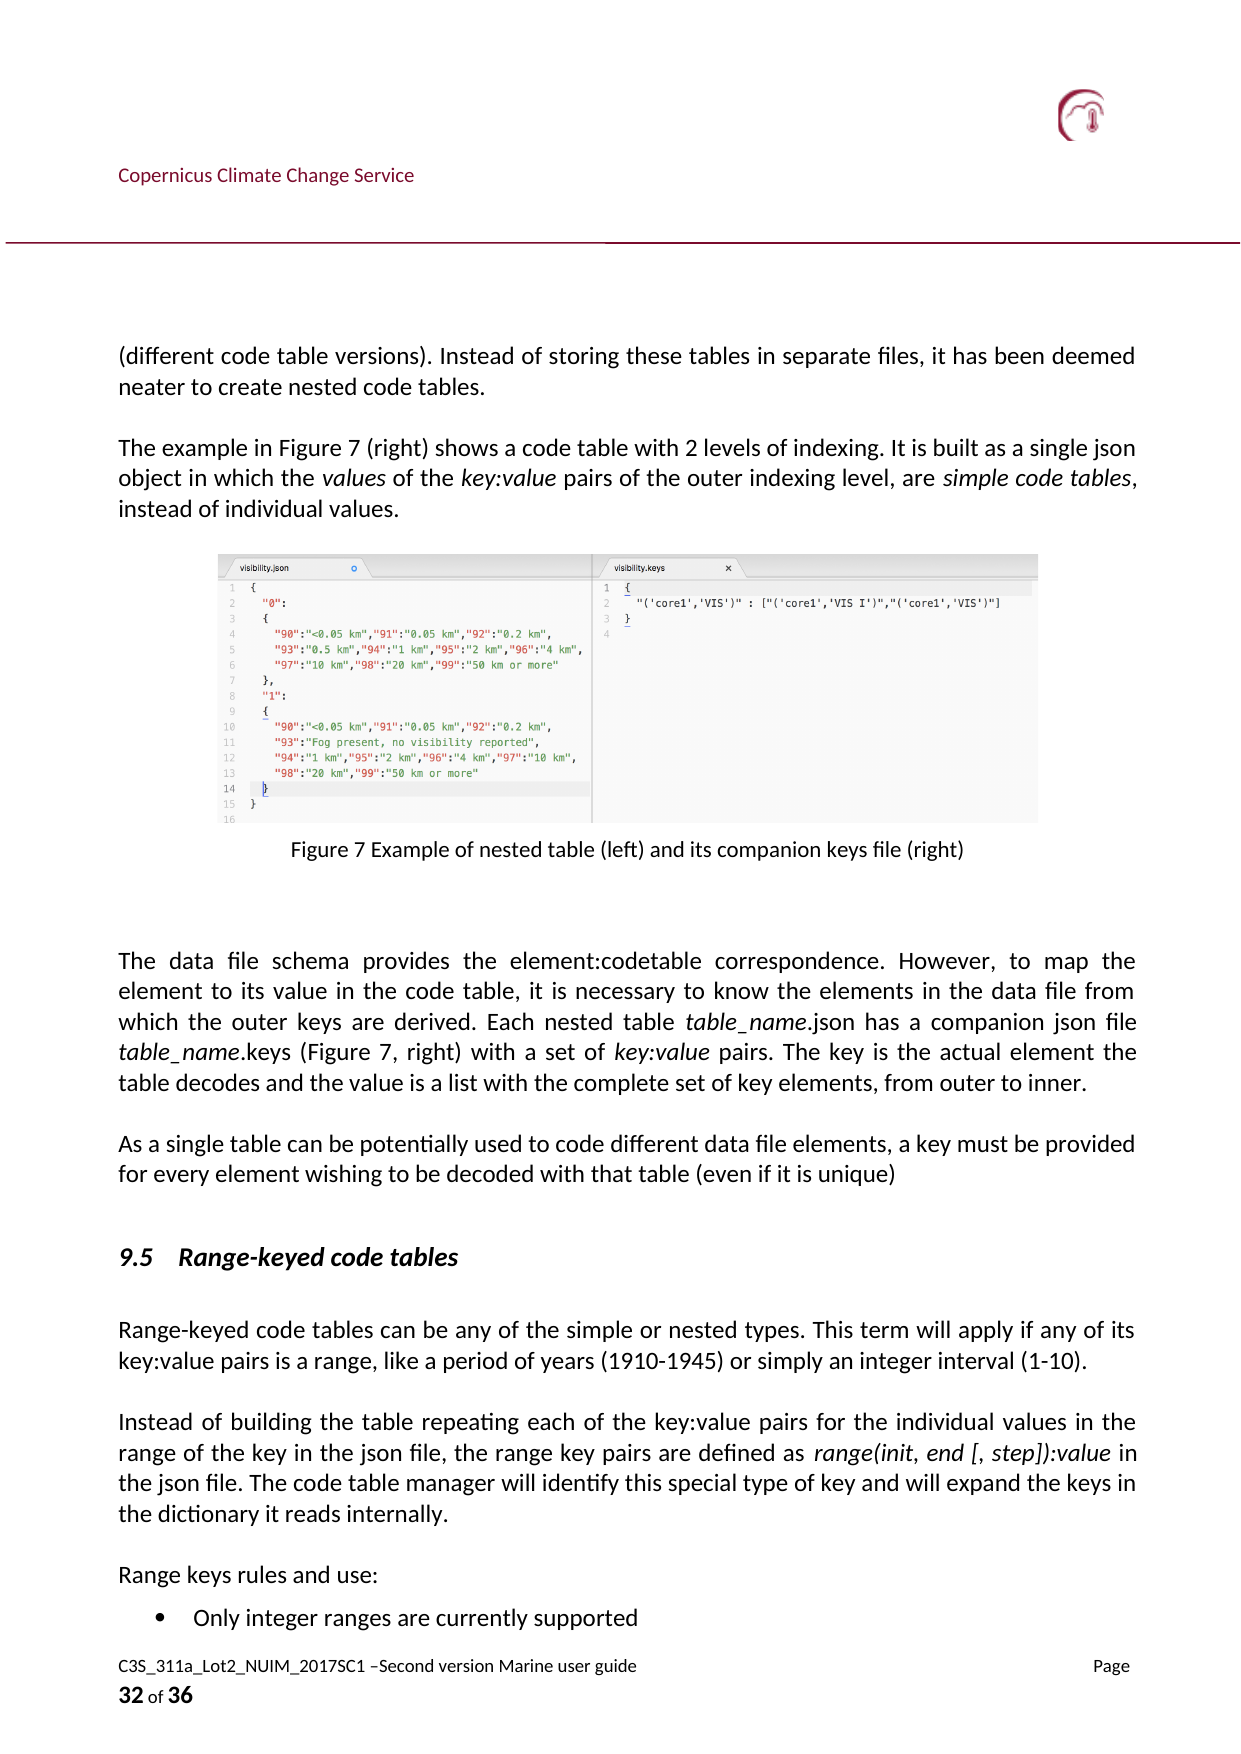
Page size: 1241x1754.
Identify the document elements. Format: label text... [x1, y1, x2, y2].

text As a single table can be potentially used to code different data file elements, a key must be provided for every element wishing to be decoded with that table (even if it is unique) [118, 1128, 1138, 1189]
text Instead of building the table repeating each of the key:value pairs for the individual values in the range of the key in the json file, the range key pairs are defined as range(init, end [, step]):value in the json file. The code table manager will identify this special type of key and will expand the keys in the dictionary it reads internally. [118, 1406, 1138, 1528]
text Figure Example of nested table (left) and its companion keys file (right) [118, 835, 1138, 863]
subtitle Range-keyed code tables [118, 1240, 1138, 1273]
picture [217, 554, 1039, 823]
list Only integer ranges are currently supported [156, 1602, 1138, 1632]
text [118, 340, 1138, 401]
text Range keys rules and use: [118, 1559, 1138, 1589]
text Range-keyed code tables can be any of the simple or nested types. This term will apply if any of its key:value pairs is a range, like a period of years (1910-1945) or simply an integer interval (1-10). [118, 1314, 1138, 1376]
